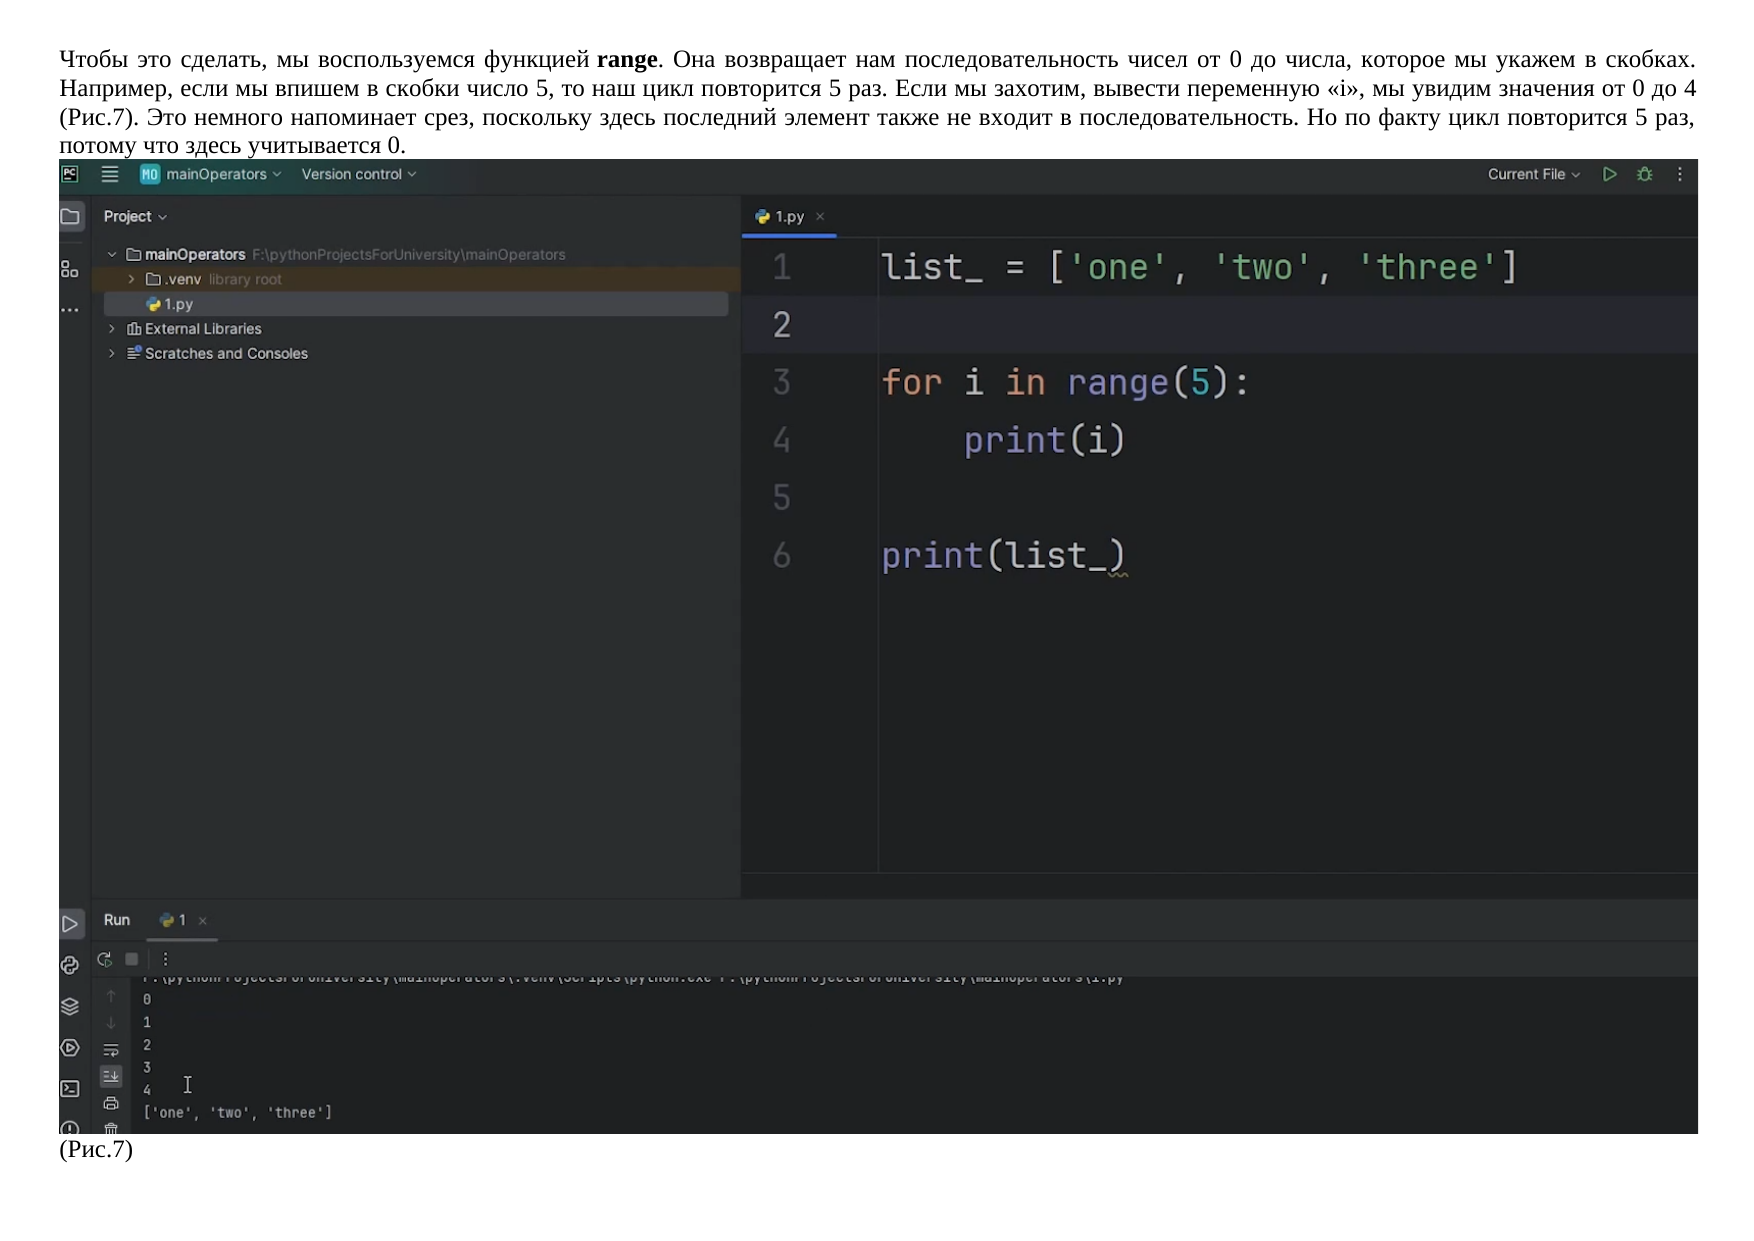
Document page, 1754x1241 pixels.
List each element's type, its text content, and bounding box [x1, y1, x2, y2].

text Чтобы это сделать, мы воспользуемся функцией range. Она возвращает нам последовательность чисел от 0 до числа, которое мы укажем в скобках. Например, если мы впишем в скобки число 5, то наш цикл повторится 5 раз. Если мы захотим, вывести переменную «i», мы увидим значения от 0 до 4 (Рис.7). Это немного напоминает срез, поскольку здесь последний элемент также не входит в последовательность. Но по факту цикл повторится 5 раз, потому что здесь учитывается 0. [59, 44, 1698, 159]
picture [59, 159, 1699, 1134]
text (Рис.7) [59, 1134, 1698, 1163]
